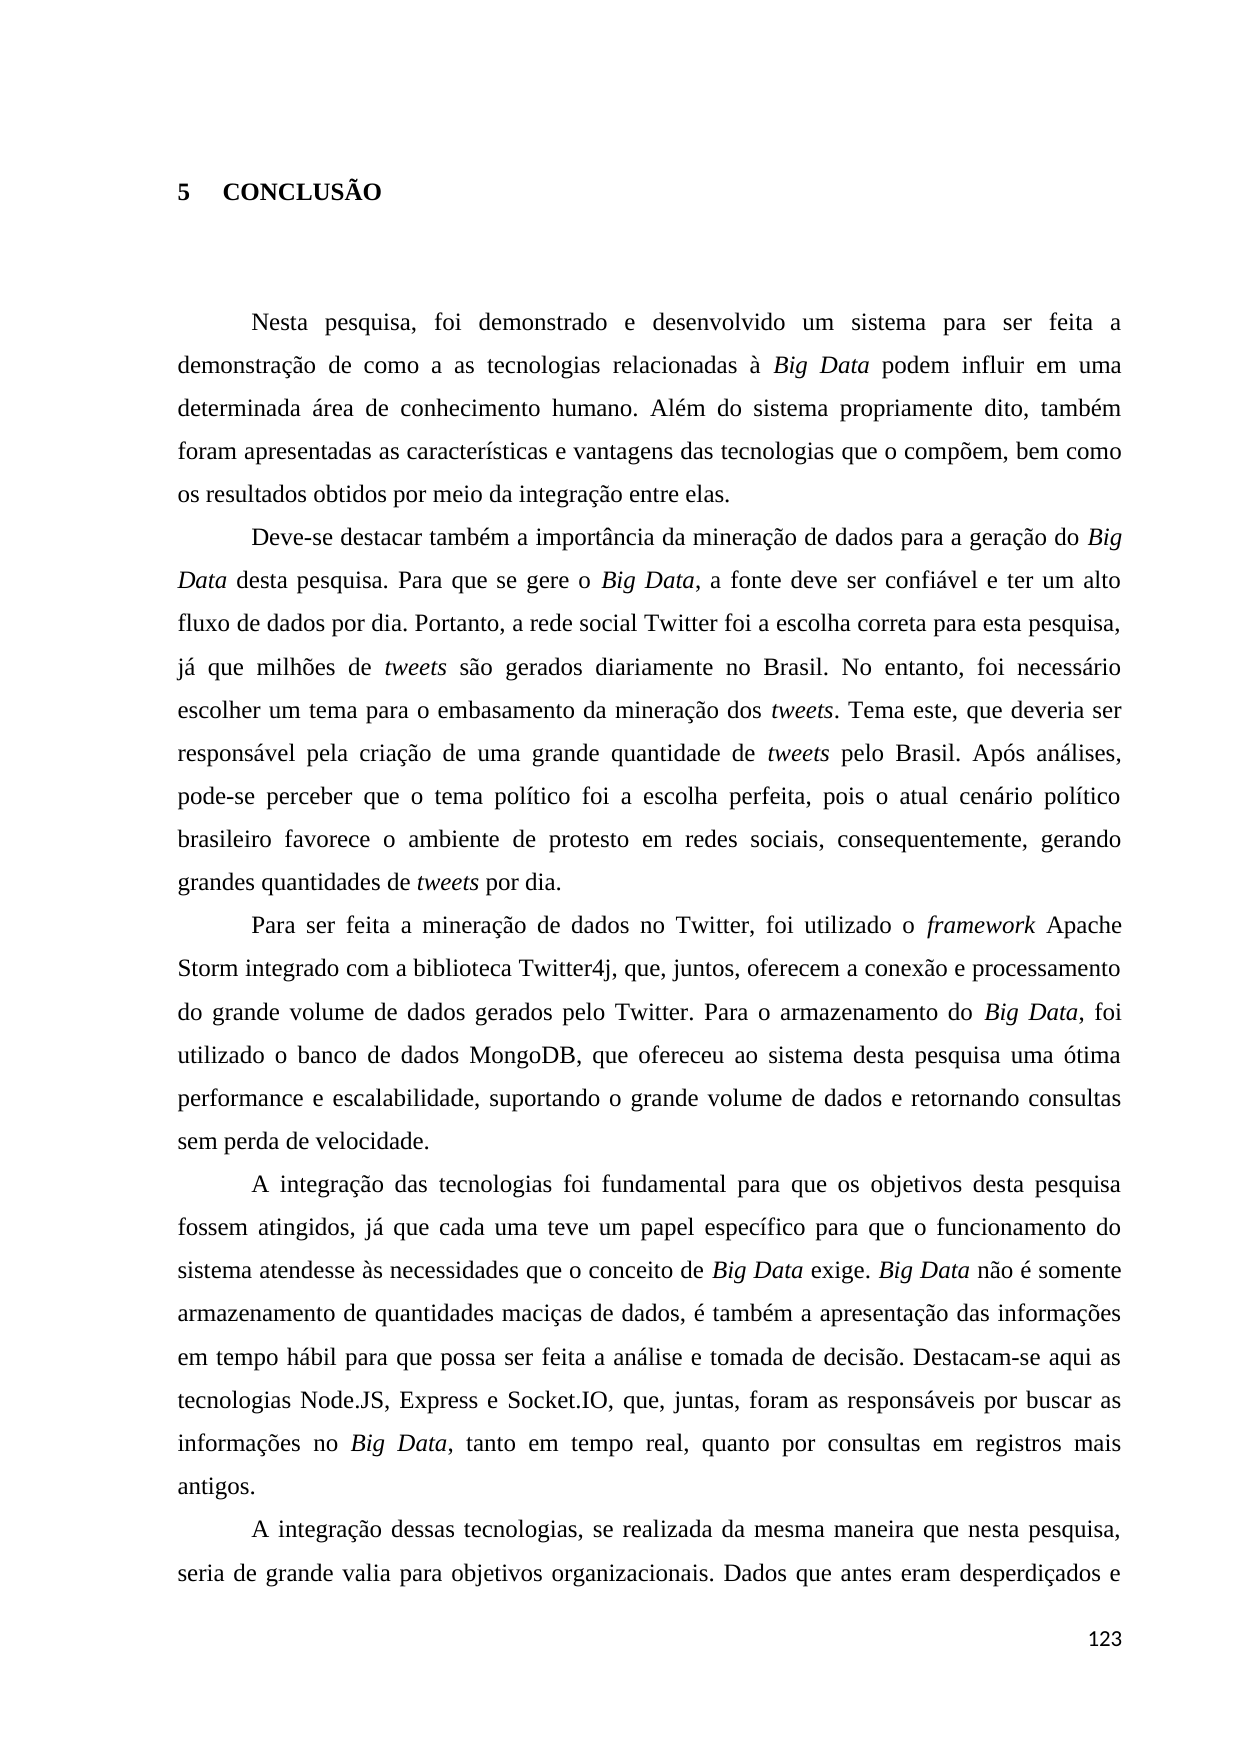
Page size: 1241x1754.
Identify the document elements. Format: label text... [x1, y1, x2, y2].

text Para ser feita a mineração de dados no Twitter, foi utilizado o framework Apache Storm integrado com a biblioteca Twitter4j, que, juntos, oferecem a conexão e processamento do grande volume de dados gerados pelo Twitter. Para o armazenamento do Big Data, foi utilizado o banco de dados MongoDB, que ofereceu ao sistema desta pesquisa uma ótima performance e escalabilidade, suportando o grande volume de dados e retornando consultas sem perda de velocidade. [177, 910, 1122, 1155]
text Deve-se destacar também a importância da mineração de dados para a geração do Big Data desta pesquisa. Para que se gere o Big Data, a fonte deve ser confiável e ter um alto fluxo de dados por dia. Portanto, a rede social Twitter foi a escolha correta para esta pesquisa, já que milhões de tweets são gerados diariamente no Brasil. No entanto, foi necessário escolher um tema para o embasamento da mineração dos tweets. Tema este, que deveria ser responsável pela criação de uma grande quantidade de tweets pelo Brasil. Após análises, pode-se perceber que o tema político foi a escolha perfeita, pois o atual cenário político brasileiro favorece o ambiente de protesto em redes sociais, consequentemente, gerando grandes quantidades de tweets por dia. [177, 522, 1122, 896]
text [177, 1514, 1122, 1586]
text Nesta pesquisa, foi demonstrado e desenvolvido um sistema para ser feita a demonstração de como a as tecnologias relacionadas à Big Data podem influir em uma determinada área de conhecimento humano. Além do sistema propriamente dito, também foram apresentadas as características e vantagens das tecnologias que o compõem, bem como os resultados obtidos por meio da integração entre elas. [177, 307, 1122, 508]
text A integração das tecnologias foi fundamental para que os objetivos desta pesquisa fossem atingidos, já que cada uma teve um papel específico para que o funcionamento do sistema atendesse às necessidades que o conceito de Big Data exige. Big Data não é somente armazenamento de quantidades maciças de dados, é também a apresentação das informações em tempo hábil para que possa ser feita a análise e tomada de decisão. Destacam-se aqui as tecnologias Node.JS, Express e Socket.IO, que, juntas, foram as responsáveis por buscar as informações no Big Data, tanto em tempo real, quanto por consultas em registros mais antigos. [177, 1169, 1122, 1500]
subtitle CONCLUSÃO [177, 177, 1122, 206]
